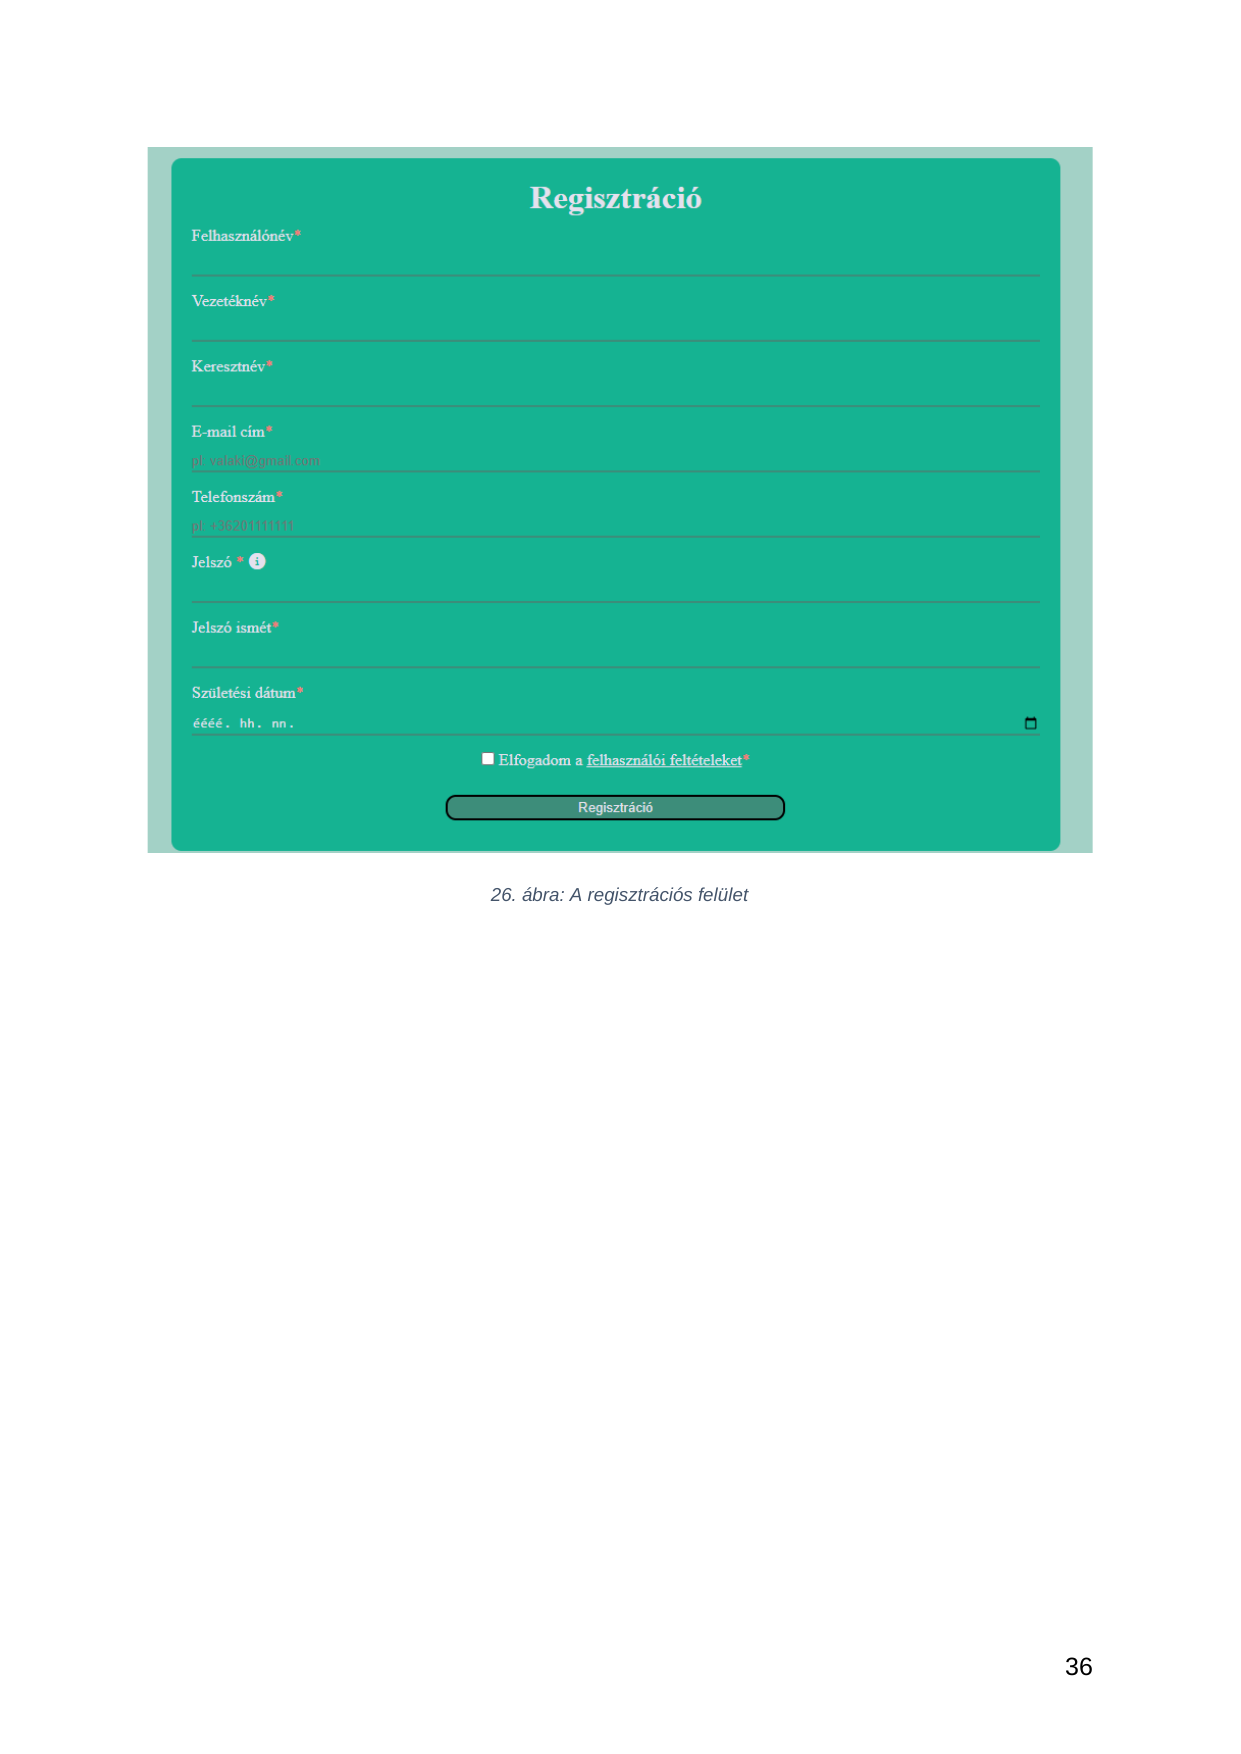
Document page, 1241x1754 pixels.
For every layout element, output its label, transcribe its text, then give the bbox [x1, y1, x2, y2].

picture [147, 147, 1093, 853]
text 26. ábra: A regisztrációs felület [148, 883, 1093, 905]
